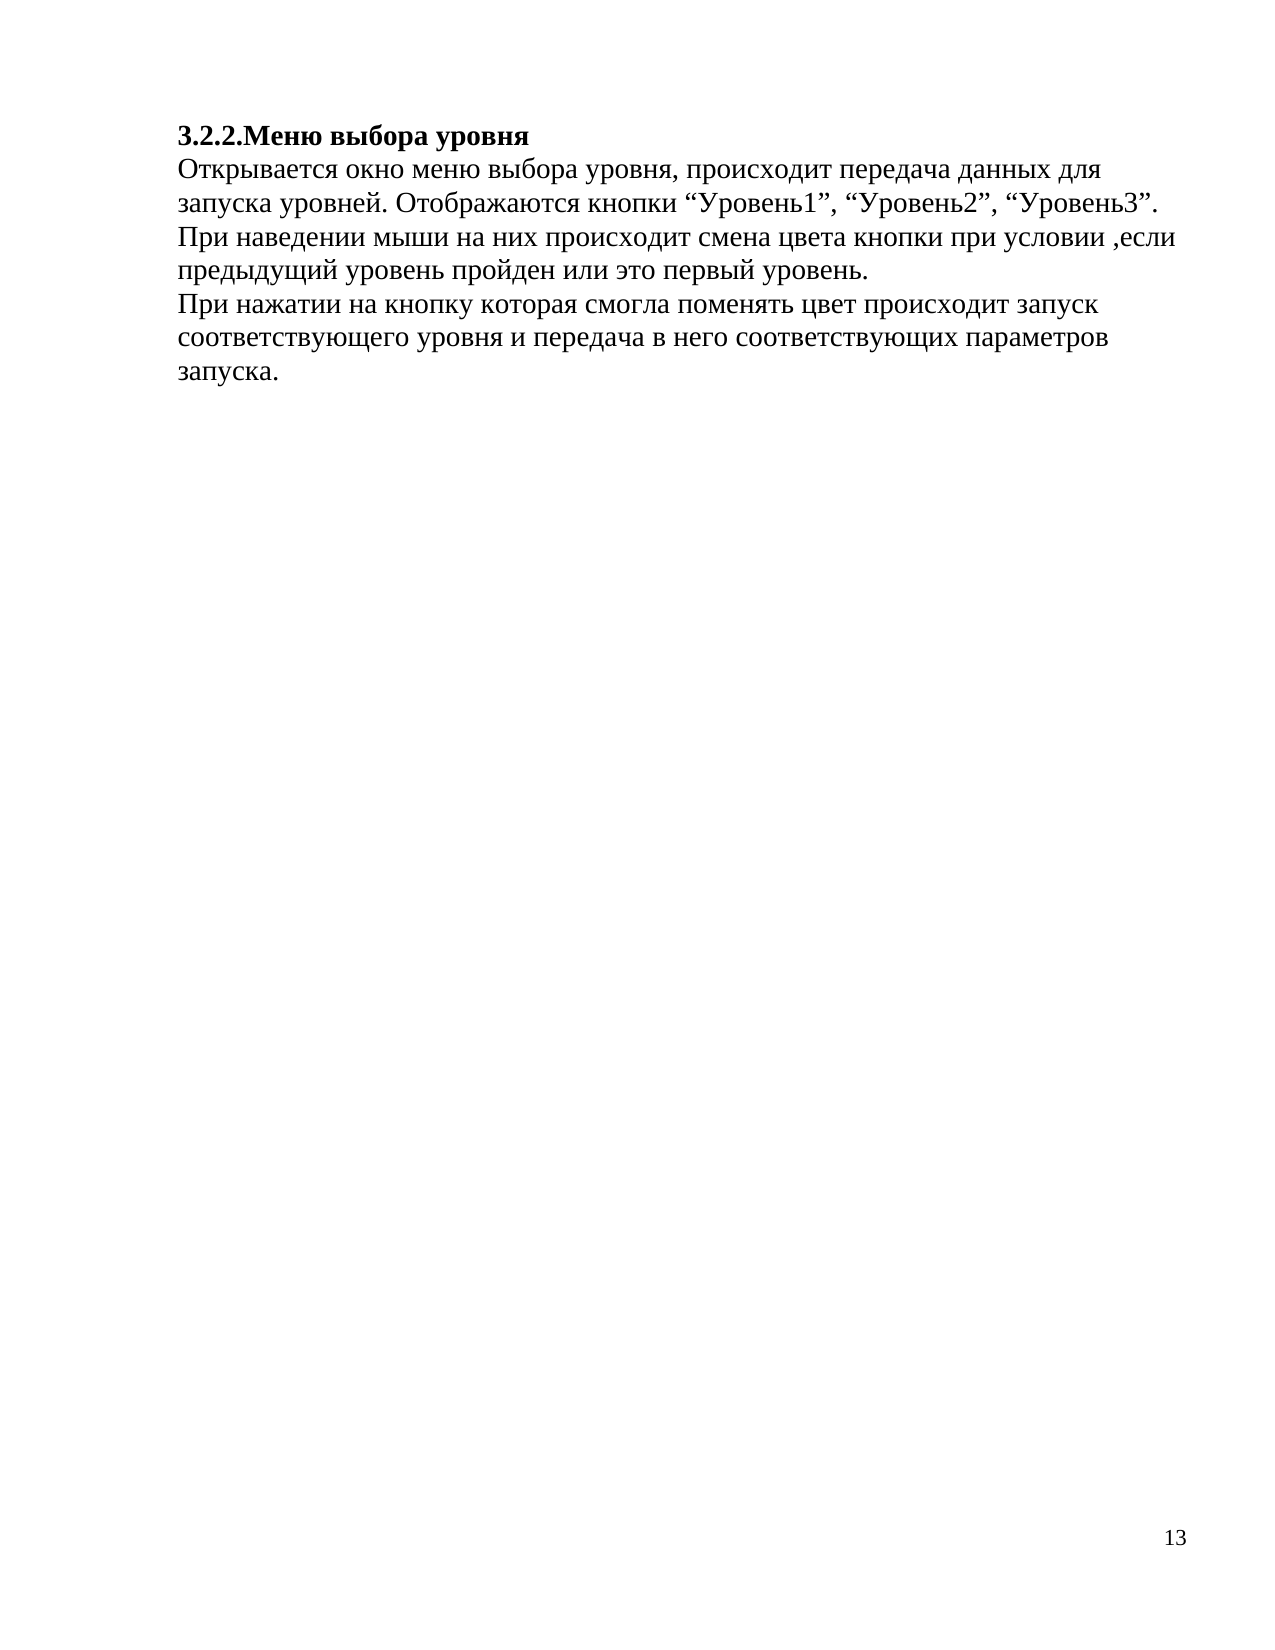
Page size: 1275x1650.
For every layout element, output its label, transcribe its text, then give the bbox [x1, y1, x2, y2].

text 3.2.2.Меню выбора уровня [177, 118, 1186, 152]
text Открывается окно меню выбора уровня, происходит передача данных для запуска уровней. Отображаются кнопки “Уровень1”, “Уровень2”, “Уровень3”. При наведении мыши на них происходит смена цвета кнопки при условии ,если предыдущий уровень пройден или это первый уровень. [177, 152, 1186, 286]
text При нажатии на кнопку которая смогла поменять цвет происходит запуск соответствующего уровня и передача в него соответствующих параметров запуска. [177, 286, 1186, 386]
